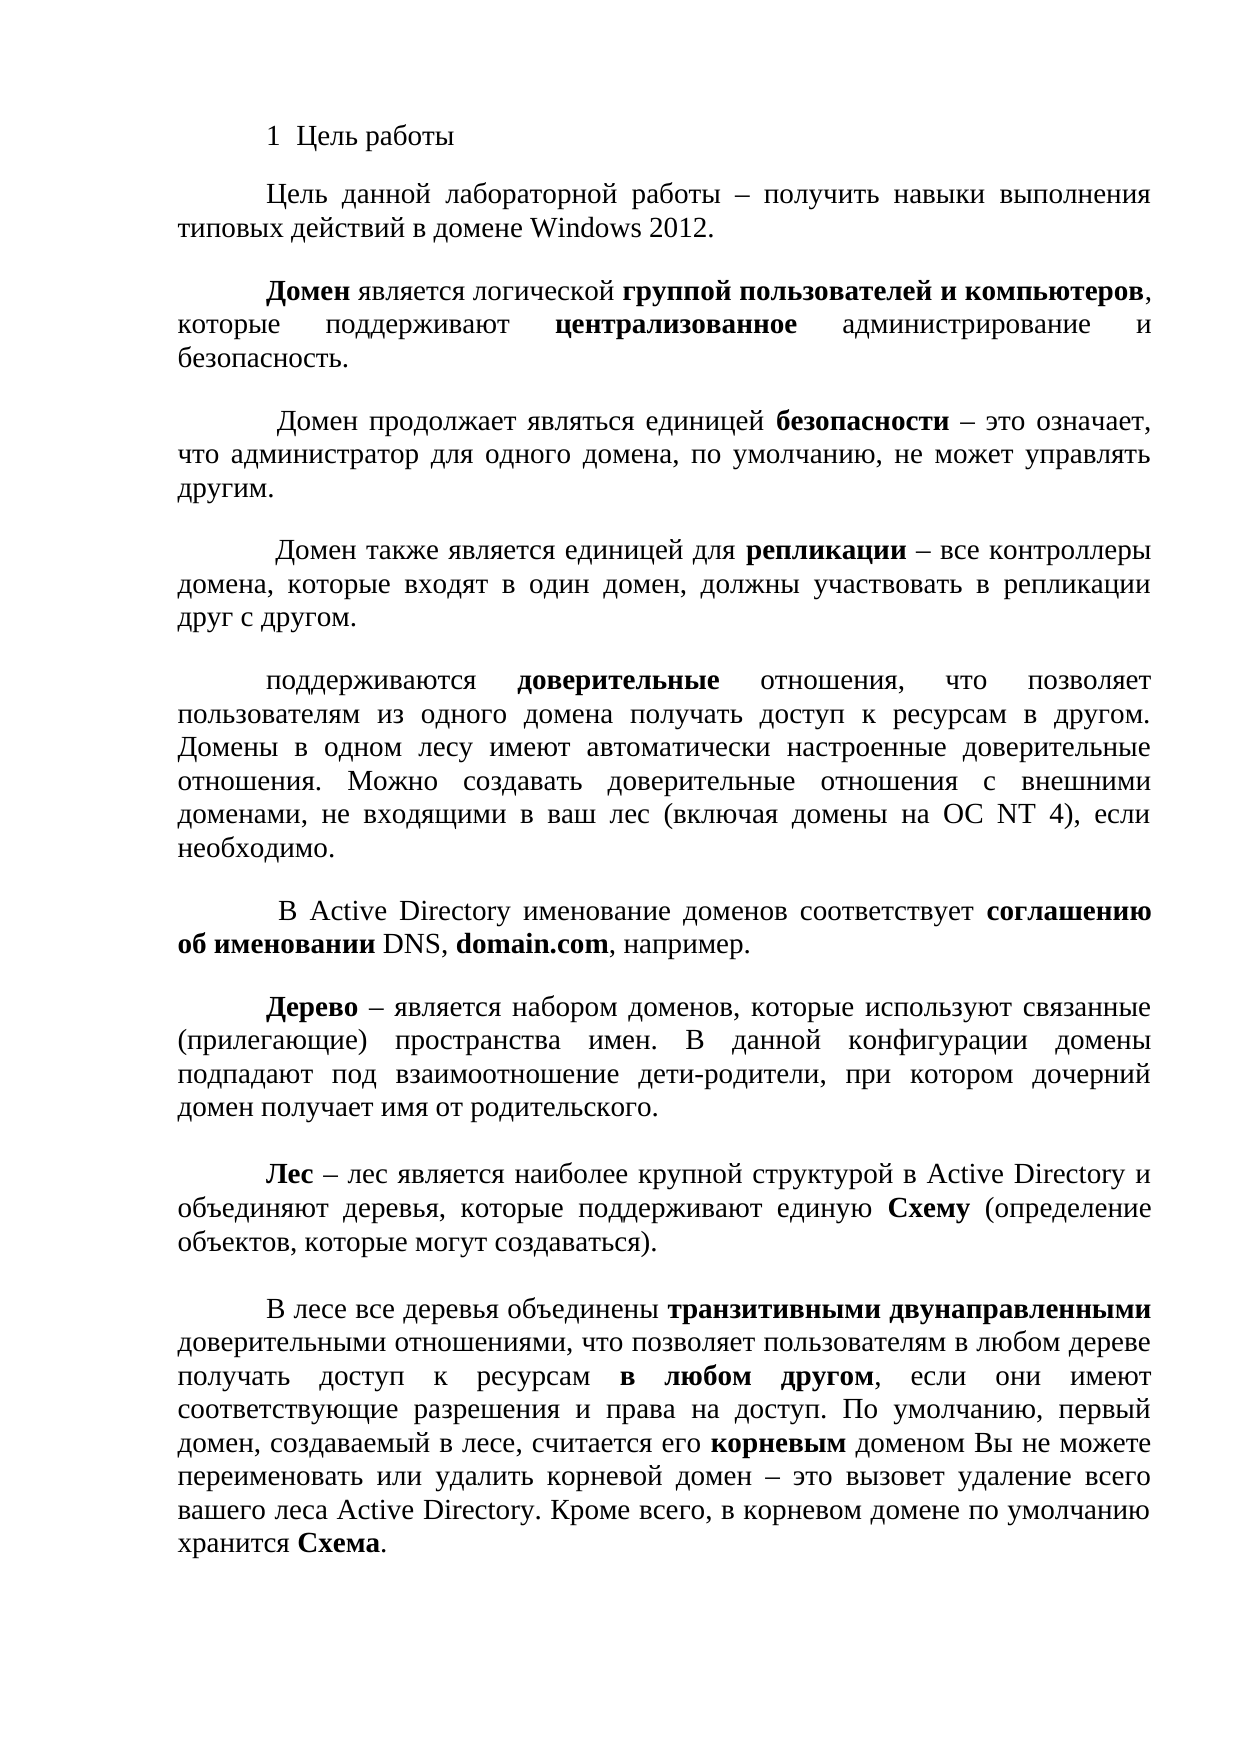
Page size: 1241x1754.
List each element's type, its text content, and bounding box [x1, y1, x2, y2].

text Домен является логической группой пользователей и компьютеров, которые поддерживают централизованное администрирование и безопасность. [177, 273, 1152, 373]
text Цель данной лабораторной работы – получить навыки выполнения типовых действий в домене Windows 2012. [177, 177, 1152, 244]
text В лесе все деревья объединены транзитивными двунаправленными доверительными отношениями, что позволяет пользователям в любом дереве получать доступ к ресурсам в любом другом, если они имеют соответствующие разрешения и права на доступ. По умолчанию, первый домен, создаваемый в лесе, считается его корневым доменом Вы не можете переименовать или удалить корневой домен – это вызовет удаление всего вашего леса Active Directory. Кроме всего, в корневом домене по умолчанию хранится Схема. [177, 1291, 1152, 1559]
text Домен также является единицей для репликации – все контроллеры домена, которые входят в один домен, должны участвовать в репликации друг с другом. [177, 532, 1152, 633]
text Домен продолжает являться единицей безопасности – это означает, что администратор для одного домена, по умолчанию, не может управлять другим. [177, 403, 1152, 503]
text Дерево – является набором доменов, которые используют связанные (прилегающие) пространства имен. В данной конфигурации домены подпадают под взаимоотношение дети-родители, при котором дочерний домен получает имя от родительского. [177, 989, 1152, 1123]
text В Active Directory именование доменов соответствует соглашению об именовании DNS, domain.com, например. [177, 893, 1152, 960]
text Лес – лес является наиболее крупной структурой в Active Directory и объединяют деревья, которые поддерживают единую Схему (определение объектов, которые могут создаваться). [177, 1157, 1152, 1257]
text поддерживаются доверительные отношения, что позволяет пользователям из одного домена получать доступ к ресурсам в другом. Домены в одном лесу имеют автоматически настроенные доверительные отношения. Можно создавать доверительные отношения с внешними доменами, не входящими в ваш лес (включая домены на ОС NT 4), если необходимо. [177, 662, 1152, 863]
subtitle Цель работы [266, 118, 1152, 152]
